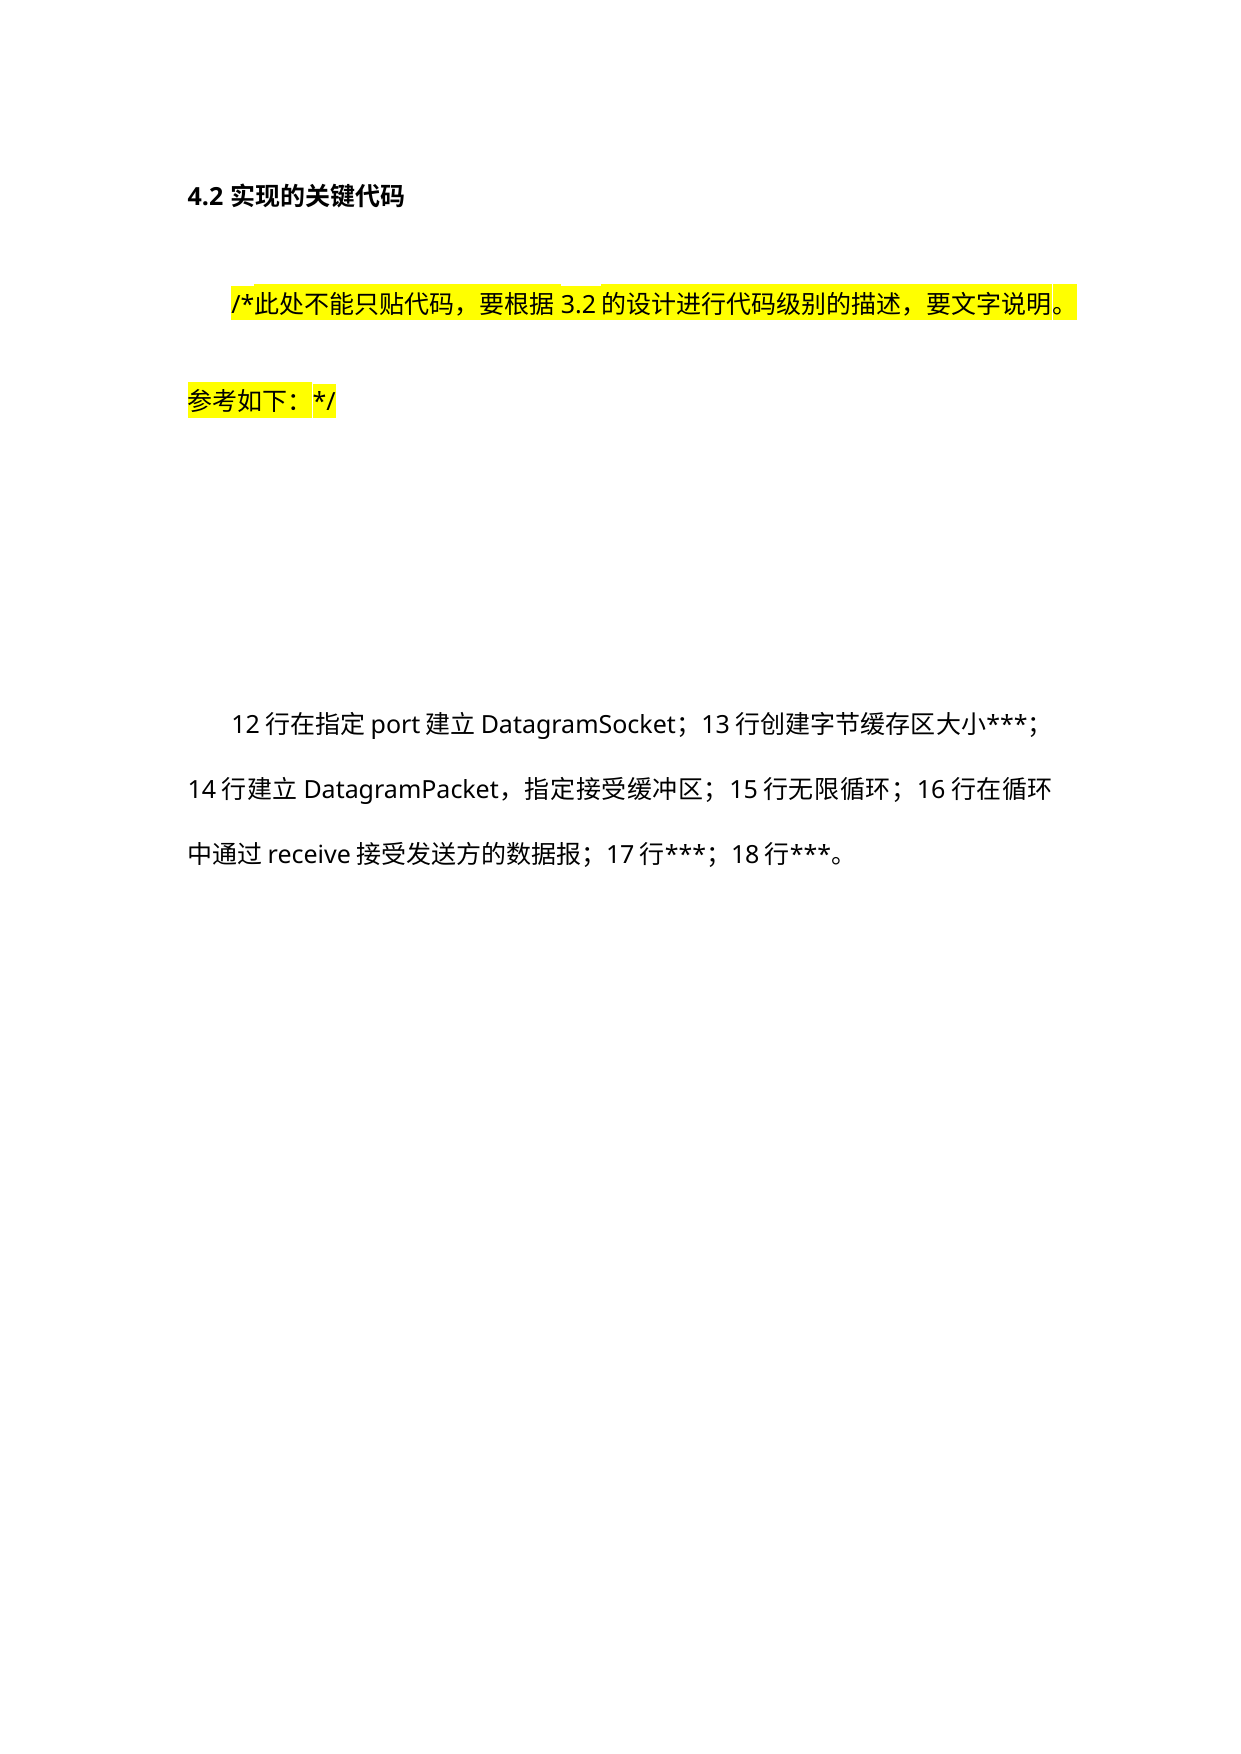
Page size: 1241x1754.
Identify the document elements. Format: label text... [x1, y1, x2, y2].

text /*此处不能只贴代码，要根据3.2的设计进行代码级别的描述，要文字说明。参考如下：*/ [187, 270, 1053, 432]
text 12行在指定port建立DatagramSocket；13行创建字节缓存区大小***；14行建立DatagramPacket，指定接受缓冲区；15行无限循环；16行在循环中通过receive接受发送方的数据报；17行***；18行***。 [187, 690, 1053, 885]
list 4.2 实现的关键代码 [187, 162, 1053, 227]
